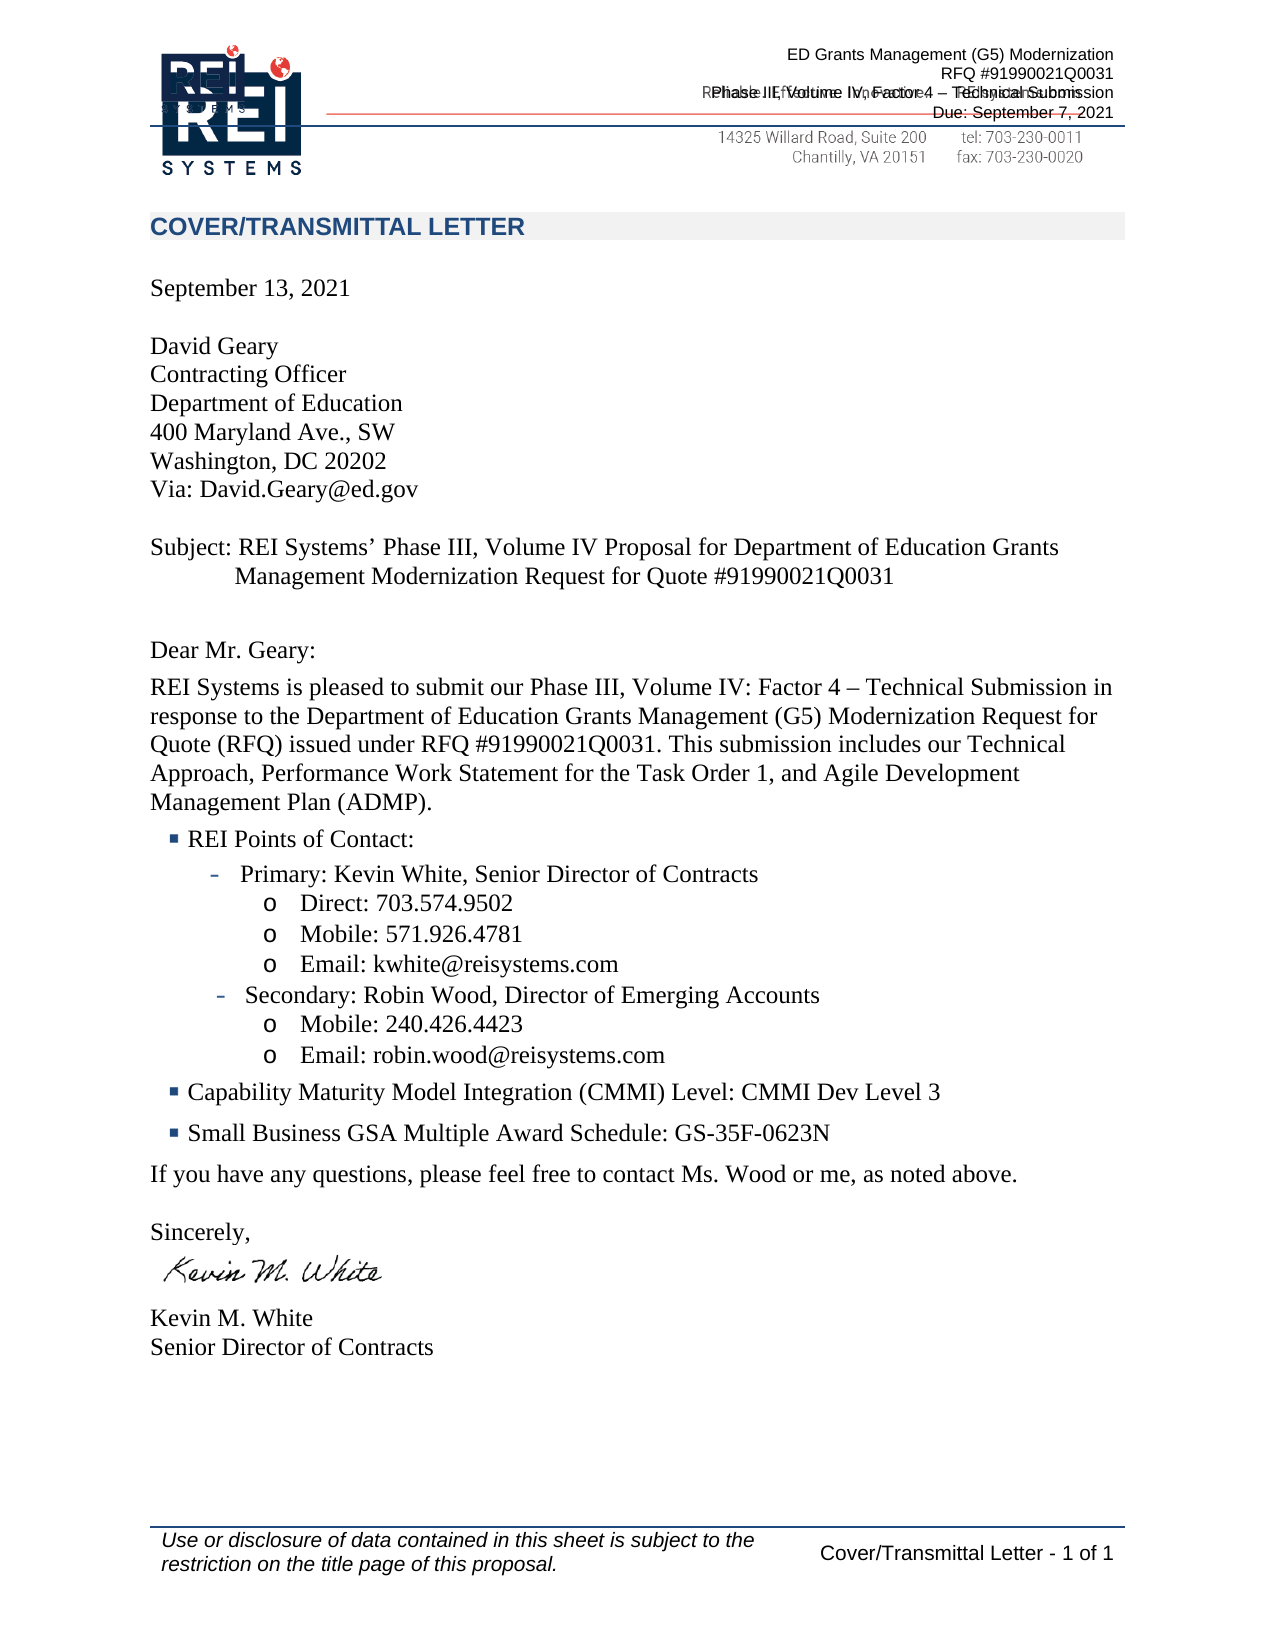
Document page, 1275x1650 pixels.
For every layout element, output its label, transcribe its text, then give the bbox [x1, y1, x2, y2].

text September 13, 2021 [150, 273, 1125, 302]
text Capability Maturity Model Integration (CMMI) Level: CMMI Dev Level 3 [168, 1077, 1125, 1106]
subtitle Cover/Transmittal Letter [150, 212, 1125, 240]
text Contracting Officer [150, 359, 1125, 388]
text If you have any questions, please feel free to contact Ms. Wood or me, as noted above. [150, 1159, 1125, 1188]
list Email: kwhite@reisystems.com [262, 949, 1125, 980]
text Subject: REI Systems’ Phase III, Volume IV Proposal for Department of Education Grants Management Modernization Request for Quote #91990021Q0031 [150, 532, 1125, 589]
text REI Points of Contact: [168, 824, 1125, 853]
text Via: David.Geary@ed.gov [150, 474, 1125, 503]
text Small Business GSA Multiple Award Schedule: GS-35F-0623N [168, 1118, 1125, 1147]
text Senior Director of Contracts [150, 1332, 1125, 1361]
text REI Systems is pleased to submit our Phase III, Volume IV: Factor 4 – Technical Submission in response to the Department of Education Grants Management (G5) Modernization Request for Quote (RFQ) issued under RFQ #91990021Q0031. This submission includes our Technical Approach, Performance Work Statement for the Task Order 1, and Agile Development Management Plan (ADMP). [150, 672, 1125, 816]
list Mobile: 571.926.4781 [262, 919, 1125, 949]
text Primary: Kevin White, Senior Director of Contracts [210, 859, 1125, 888]
list Mobile: 240.426.4423 [262, 1009, 1125, 1040]
picture [150, 1245, 390, 1293]
text Department of Education 400 Maryland Ave., SW Washington, DC 20202 [150, 388, 1125, 474]
list Email: robin.wood@reisystems.com [262, 1040, 1125, 1071]
text Sincerely, [150, 1217, 1125, 1246]
text Kevin M. White [150, 1303, 1125, 1332]
text Dear Mr. Geary: [150, 635, 1125, 664]
list Direct: 703.574.9502 [262, 888, 1125, 919]
text Secondary: Robin Wood, Director of Emerging Accounts [216, 980, 1125, 1009]
text David Geary [150, 331, 1125, 359]
picture [150, 45, 1141, 196]
